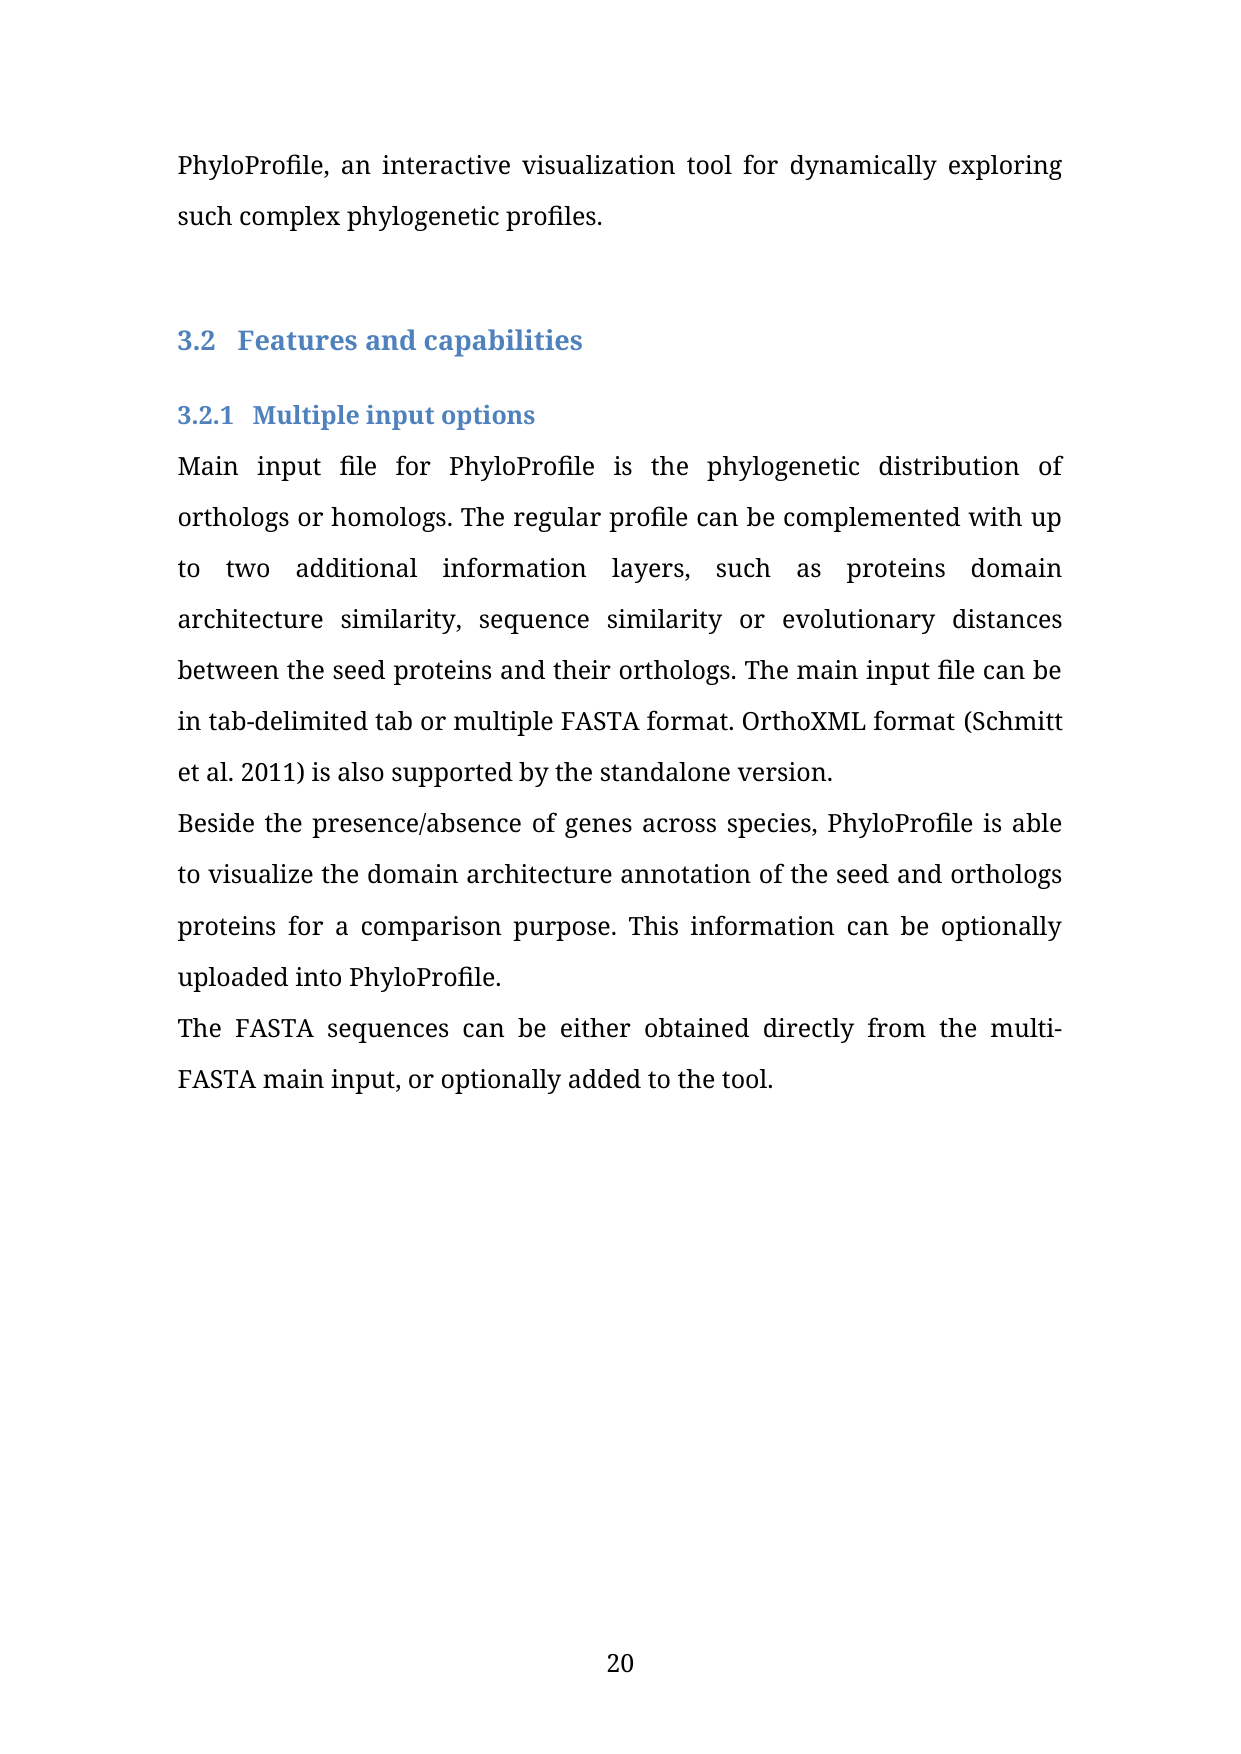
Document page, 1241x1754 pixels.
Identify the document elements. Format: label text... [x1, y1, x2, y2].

subtitle Features and capabilities [177, 322, 1063, 358]
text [177, 148, 1063, 233]
subtitle Multiple input options [177, 398, 1063, 432]
text Main input file for PhyloProfile is the phylogenetic distribution of orthologs or homologs. The regular profile can be complemented with up to two additional information layers, such as proteins domain architecture similarity, sequence similarity or evolutionary distances between the seed proteins and their orthologs. The main input file can be in tab-delimited tab or multiple FASTA format. OrthoXML format (Schmitt et al. 2011) is also supported by the standalone version. [177, 449, 1063, 789]
text The FASTA sequences can be either obtained directly from the multi-FASTA main input, or optionally added to the tool. [177, 1010, 1063, 1095]
text Beside the presence/absence of genes across species, PhyloProfile is able to visualize the domain architecture annotation of the seed and orthologs proteins for a comparison purpose. This information can be optionally uploaded into PhyloProfile. [177, 806, 1063, 993]
